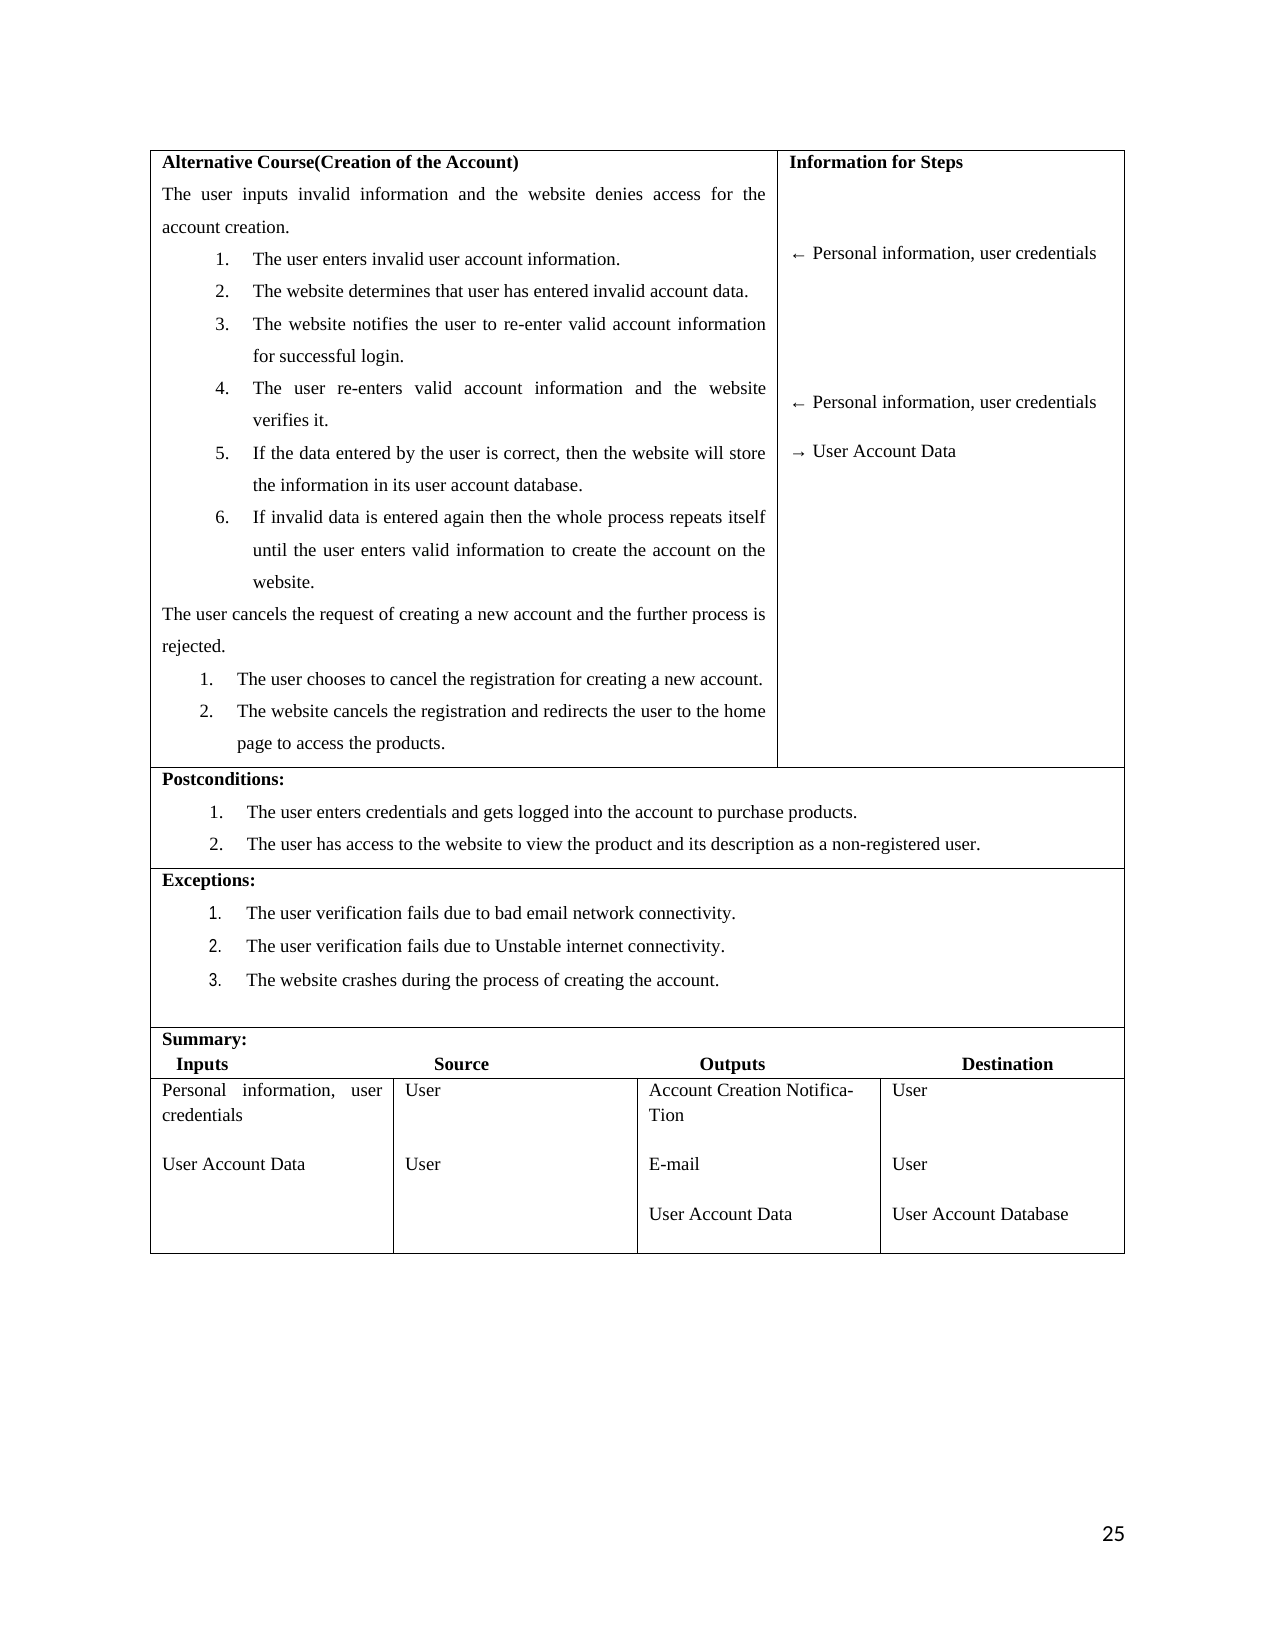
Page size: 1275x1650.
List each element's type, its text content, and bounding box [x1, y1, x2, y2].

table_cell Information for Steps ← Personal information, user credentials ← Personal information, user credentials → User Account Data [778, 151, 1124, 767]
table_cell User User [394, 1079, 637, 1252]
table_cell Personal information, user credentials User Account Data [151, 1079, 393, 1252]
table_cell Exceptions: The user verification fails due to bad email network connectivity. The user verification fails due to Unstable internet connectivity. The website crashes during the process of creating the account. [151, 869, 1124, 1027]
table_cell Account Creation Notifica- Tion E-mail User Account Data [638, 1079, 880, 1252]
table_cell Postconditions: The user enters credentials and gets logged into the account to purchase products. The user has access to the website to view the product and its description as a non-registered user. [151, 768, 1124, 868]
table_cell Summary: Inputs Source Outputs Destination [151, 1028, 1124, 1078]
table_cell User User User Account Database [881, 1079, 1124, 1252]
table_cell Alternative Course(Creation of the Account) The user inputs invalid information and the website denies access for the account creation. The user enters invalid user account information. The website determines that user has entered invalid account data. The website notifies the user to re-enter valid account information for successful login. The user re-enters valid account information and the website verifies it. If the data entered by the user is correct, then the website will store the information in its user account database. If invalid data is entered again then the whole process repeats itself until the user enters valid information to create the account on the website. The user cancels the request of creating a new account and the further process is rejected. The user chooses to cancel the registration for creating a new account. The website cancels the registration and redirects the user to the home page to access the products. [151, 151, 777, 767]
